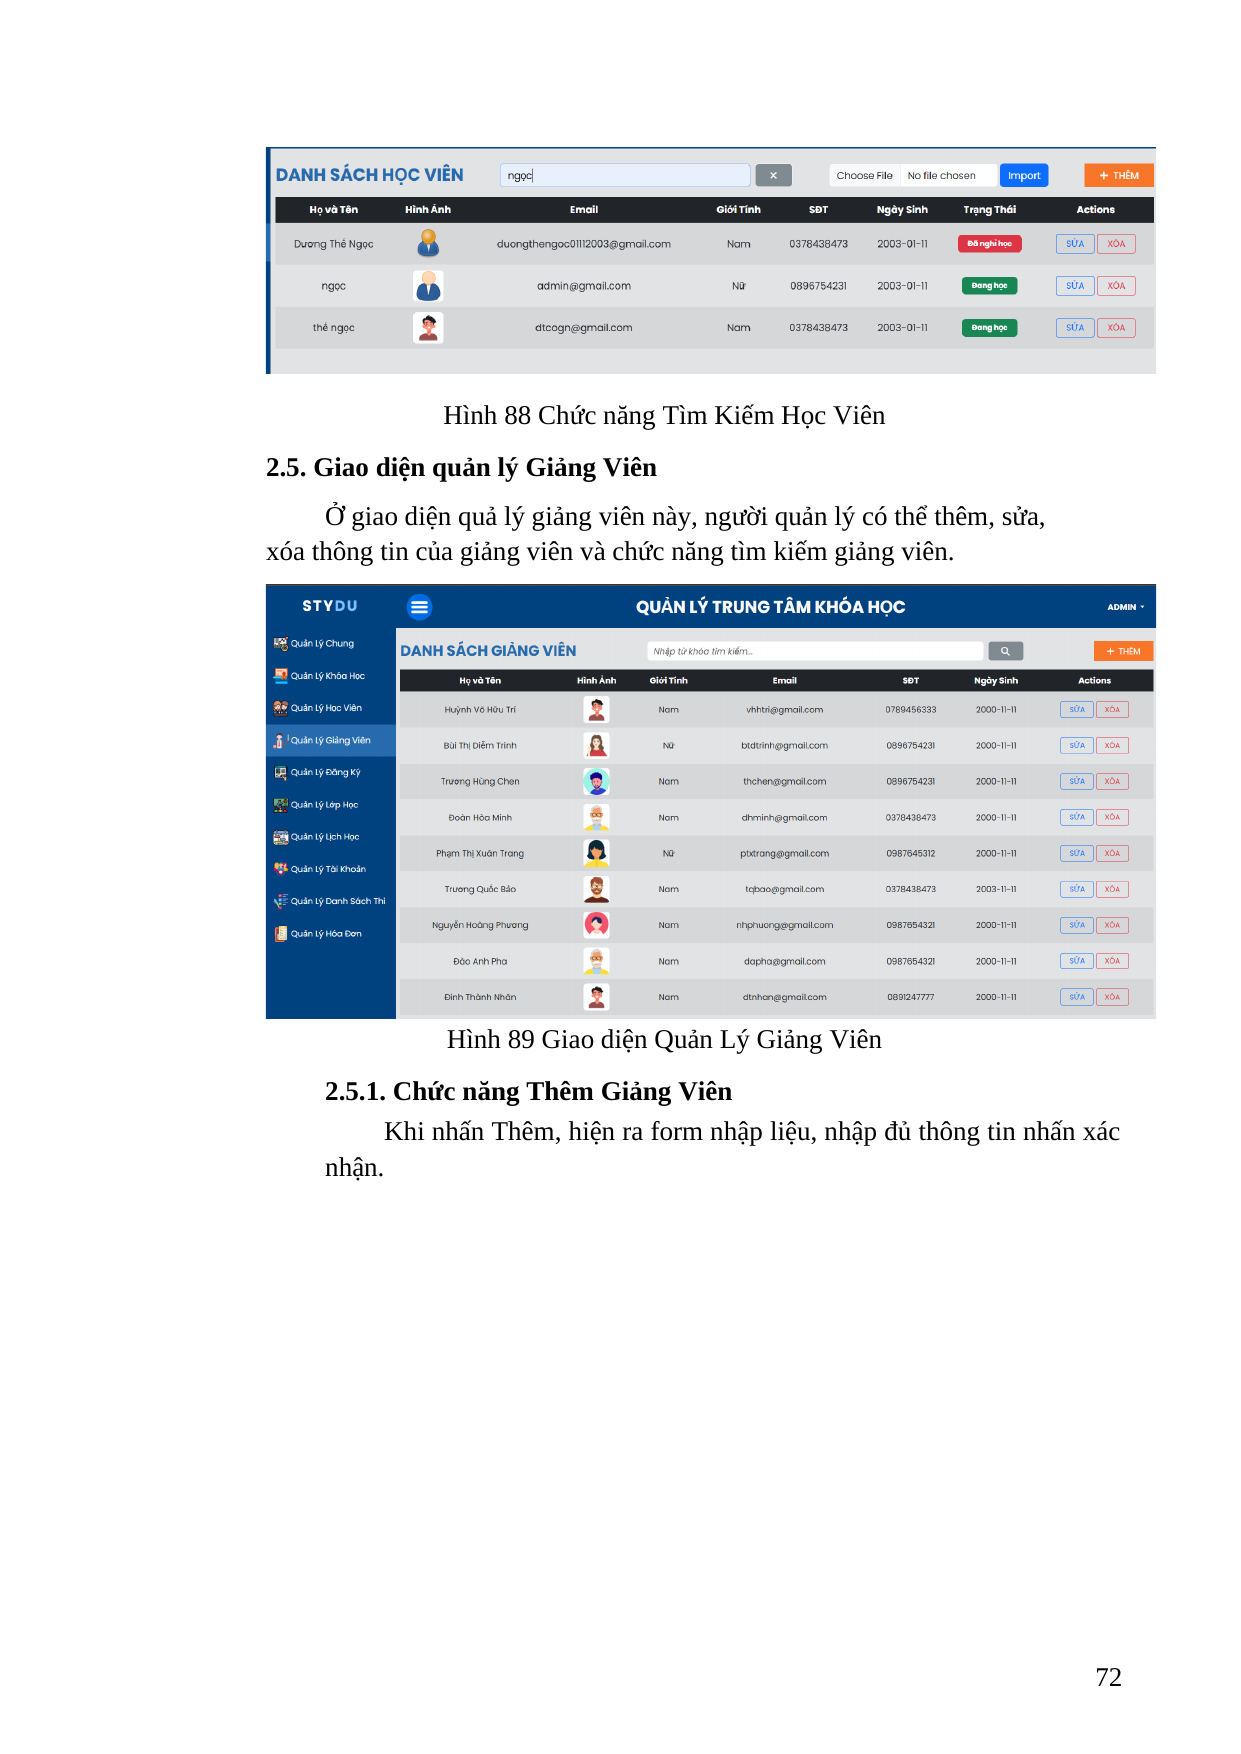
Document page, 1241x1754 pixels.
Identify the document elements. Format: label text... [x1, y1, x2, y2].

subtitle 2.5. Giao diện quản lý Giảng Viên [207, 451, 1122, 482]
text Khi nhấn Thêm, hiện ra form nhập liệu, nhập đủ thông tin nhấn xác nhận. [325, 1115, 1122, 1182]
picture [265, 584, 1157, 1019]
subtitle 2.5.1. Chức năng Thêm Giảng Viên [266, 1076, 1122, 1107]
picture [265, 147, 1157, 374]
text Ở giao diện quả lý giảng viên này, người quản lý có thể thêm, sửa, xóa thông tin của giảng viên và chức năng tìm kiếm giảng viên. [266, 500, 1085, 567]
